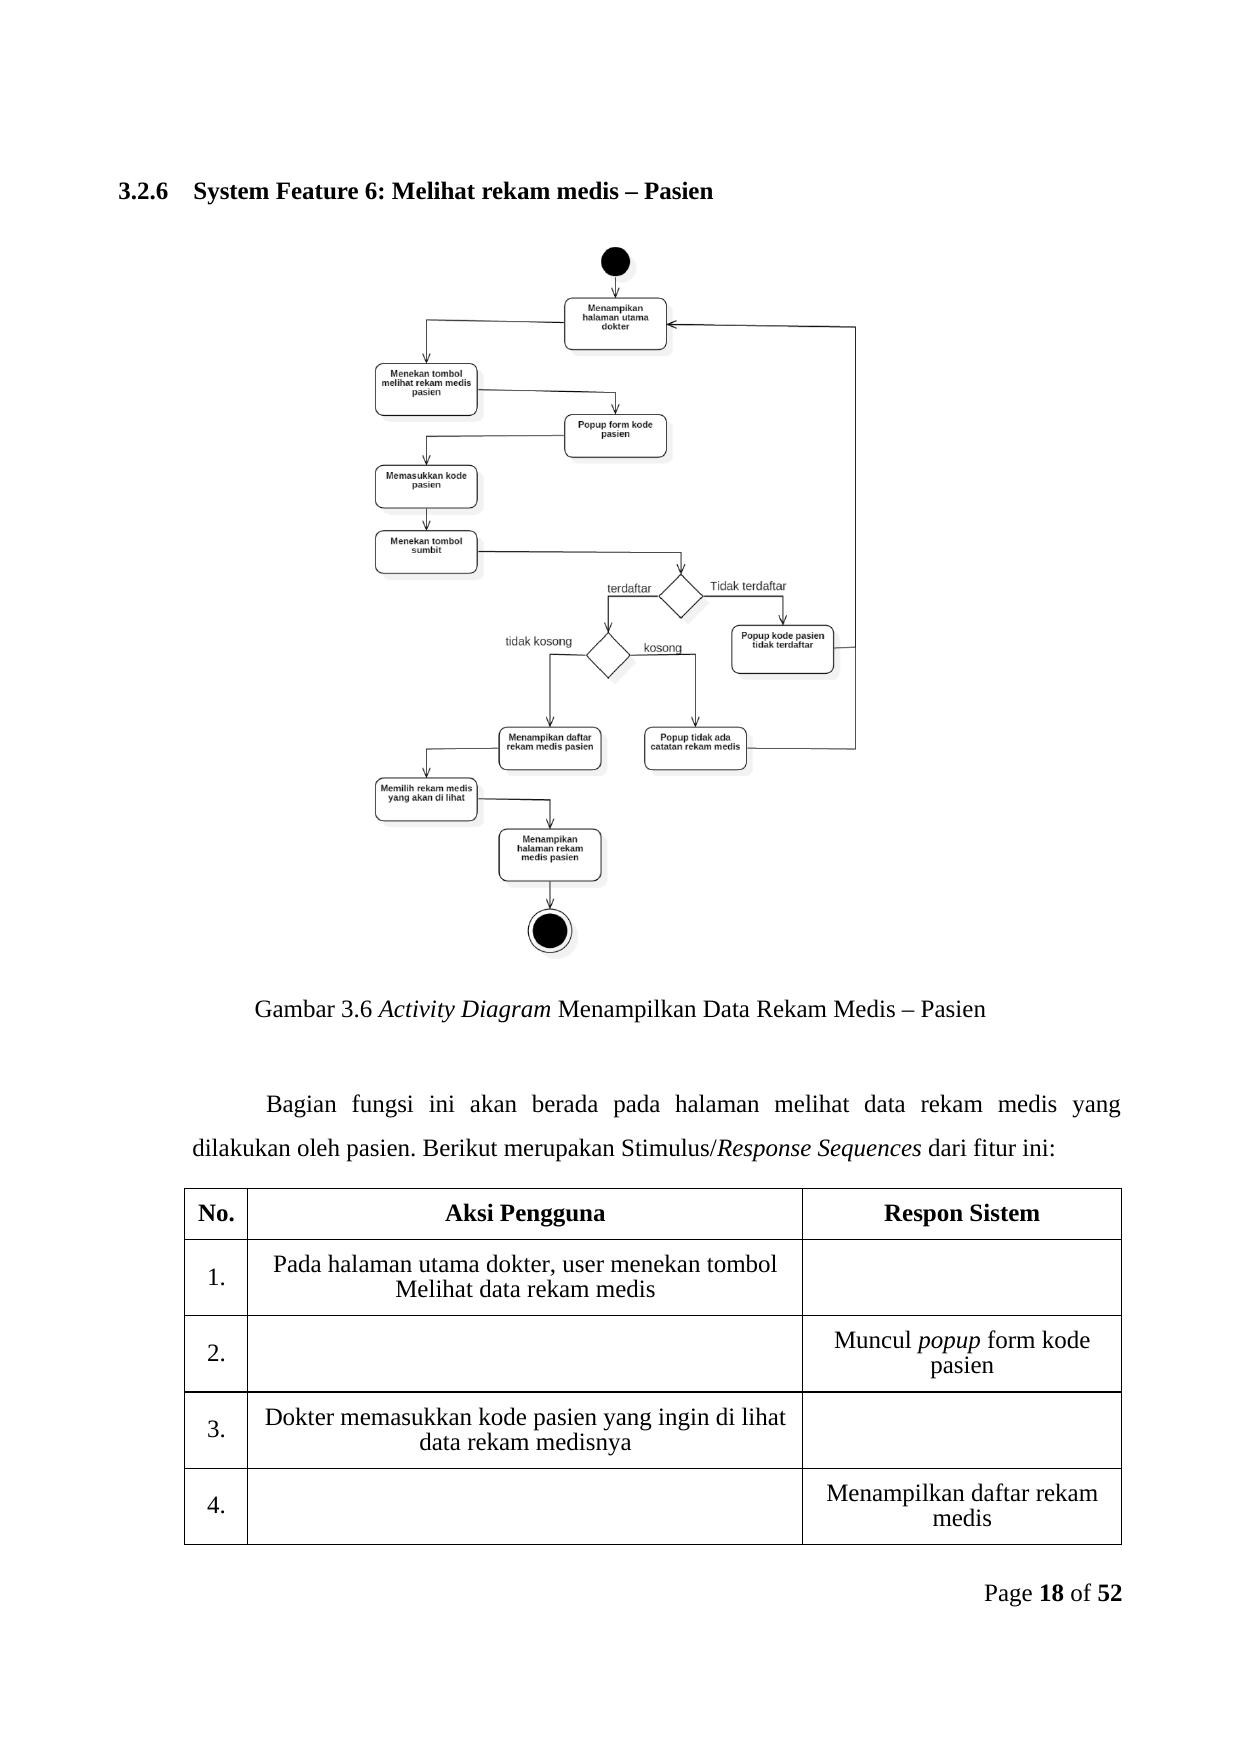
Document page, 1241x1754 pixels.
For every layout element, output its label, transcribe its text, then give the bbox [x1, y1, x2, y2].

table_cell Menampilkan daftar rekam medis [803, 1469, 1121, 1543]
text Bagian fungsi ini akan berada pada halaman melihat data rekam medis yang dilakukan oleh pasien. Berikut merupakan Stimulus/Response Sequences dari fitur ini: [192, 1089, 1122, 1161]
table_cell Muncul popup form kode pasien [803, 1316, 1121, 1391]
table_cell [803, 1240, 1121, 1315]
table_cell Pada halaman utama dokter, user menekan tombol Melihat data rekam medis [248, 1240, 802, 1315]
table_cell 2. [185, 1316, 247, 1391]
text Gambar 3.6 Activity Diagram Menampilkan Data Rekam Medis – Pasien [118, 994, 1122, 1023]
table_cell [248, 1469, 802, 1543]
table_cell 1. [185, 1240, 247, 1315]
table_cell 4. [185, 1469, 247, 1543]
table_cell [248, 1316, 802, 1391]
table_header No. [185, 1189, 247, 1239]
picture [357, 232, 883, 982]
table_cell 3. [185, 1393, 247, 1467]
table_cell [803, 1393, 1121, 1467]
table_header Aksi Pengguna [248, 1189, 802, 1239]
table_header Respon Sistem [803, 1189, 1121, 1239]
subtitle System Feature 6: Melihat rekam medis – Pasien [118, 176, 1122, 205]
table_cell Dokter memasukkan kode pasien yang ingin di lihat data rekam medisnya [248, 1393, 802, 1467]
